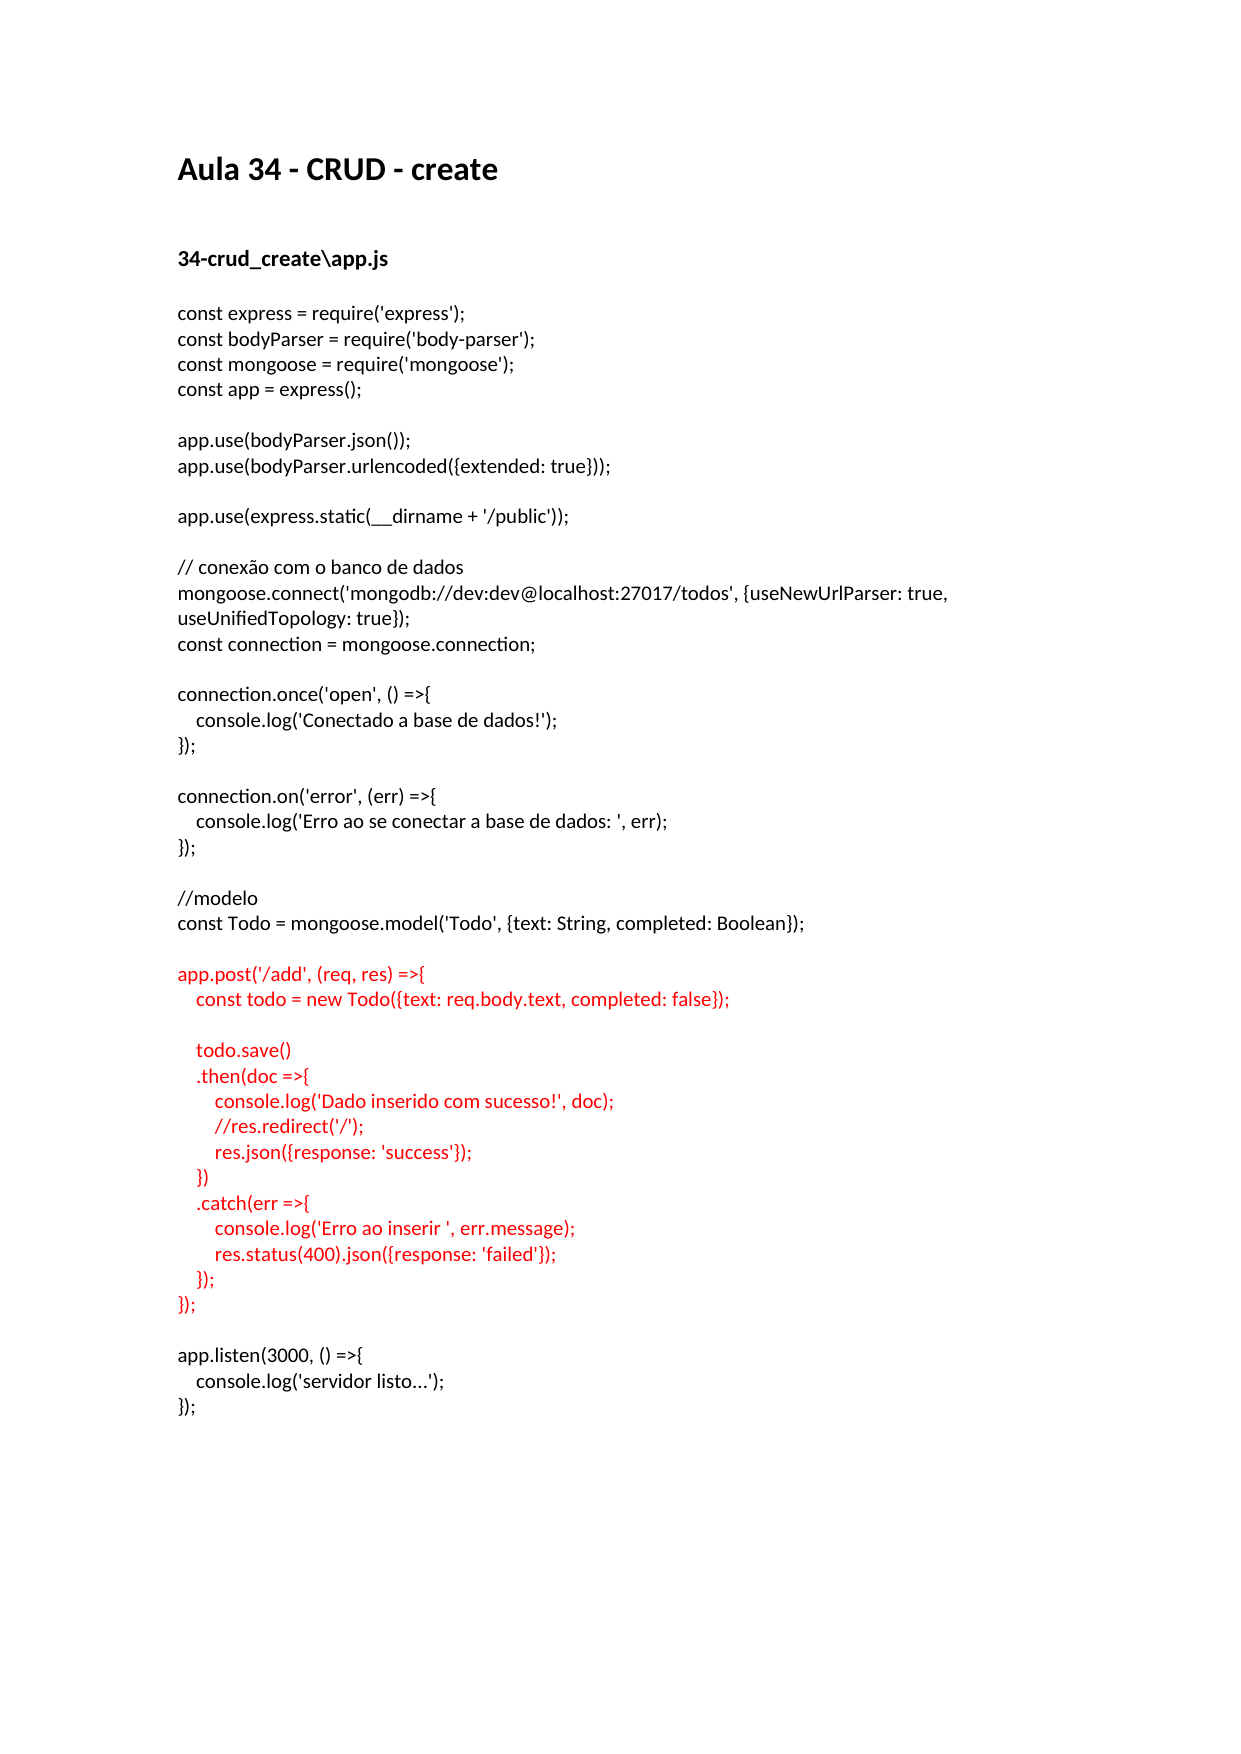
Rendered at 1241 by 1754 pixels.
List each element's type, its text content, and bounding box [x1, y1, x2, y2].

text }); [177, 1266, 1063, 1292]
text mongoose.connect('mongodb://dev:dev@localhost:27017/todos', {useNewUrlParser: true, useUnifiedTopology: true}); [177, 580, 1063, 631]
text }); [177, 1292, 1063, 1317]
text 34-crud_create\app.js [177, 244, 1063, 272]
text const app = express(); [177, 377, 1063, 402]
text //modelo [177, 885, 1063, 910]
text connection.on('error', (err) =>{ [177, 783, 1063, 809]
text console.log('Erro ao se conectar a base de dados: ', err); [177, 809, 1063, 834]
text app.use(bodyParser.urlencoded({extended: true})); [177, 453, 1063, 478]
text console.log('Conectado a base de dados!'); [177, 707, 1063, 732]
text const bodyParser = require('body-parser'); [177, 326, 1063, 351]
text console.log('servidor listo...'); [177, 1368, 1063, 1393]
text }); [177, 834, 1063, 859]
text console.log('Dado inserido com sucesso!', doc); [177, 1088, 1063, 1114]
text .catch(err =>{ [177, 1190, 1063, 1215]
text }) [177, 1164, 1063, 1190]
text app.listen(3000, () =>{ [177, 1342, 1063, 1368]
text connection.once('open', () =>{ [177, 682, 1063, 707]
subtitle Aula 34 - CRUD - create [177, 148, 1063, 188]
text res.json({response: 'success'}); [177, 1139, 1063, 1164]
text app.use(bodyParser.json()); [177, 427, 1063, 453]
text }); [177, 1393, 1063, 1419]
text }); [177, 732, 1063, 758]
text const Todo = mongoose.model('Todo', {text: String, completed: Boolean}); [177, 910, 1063, 936]
text // conexão com o banco de dados [177, 554, 1063, 580]
text res.status(400).json({response: 'failed'}); [177, 1241, 1063, 1266]
text .then(doc =>{ [177, 1063, 1063, 1088]
text const todo = new Todo({text: req.body.text, completed: false}); [177, 987, 1063, 1012]
text //res.redirect('/'); [177, 1114, 1063, 1139]
text const connection = mongoose.connection; [177, 631, 1063, 656]
text todo.save() [177, 1037, 1063, 1063]
text const mongoose = require('mongoose'); [177, 351, 1063, 377]
text console.log('Erro ao inserir ', err.message); [177, 1215, 1063, 1241]
text const express = require('express'); [177, 300, 1063, 326]
text app.post('/add', (req, res) =>{ [177, 961, 1063, 987]
text app.use(express.static(__dirname + '/public')); [177, 504, 1063, 529]
